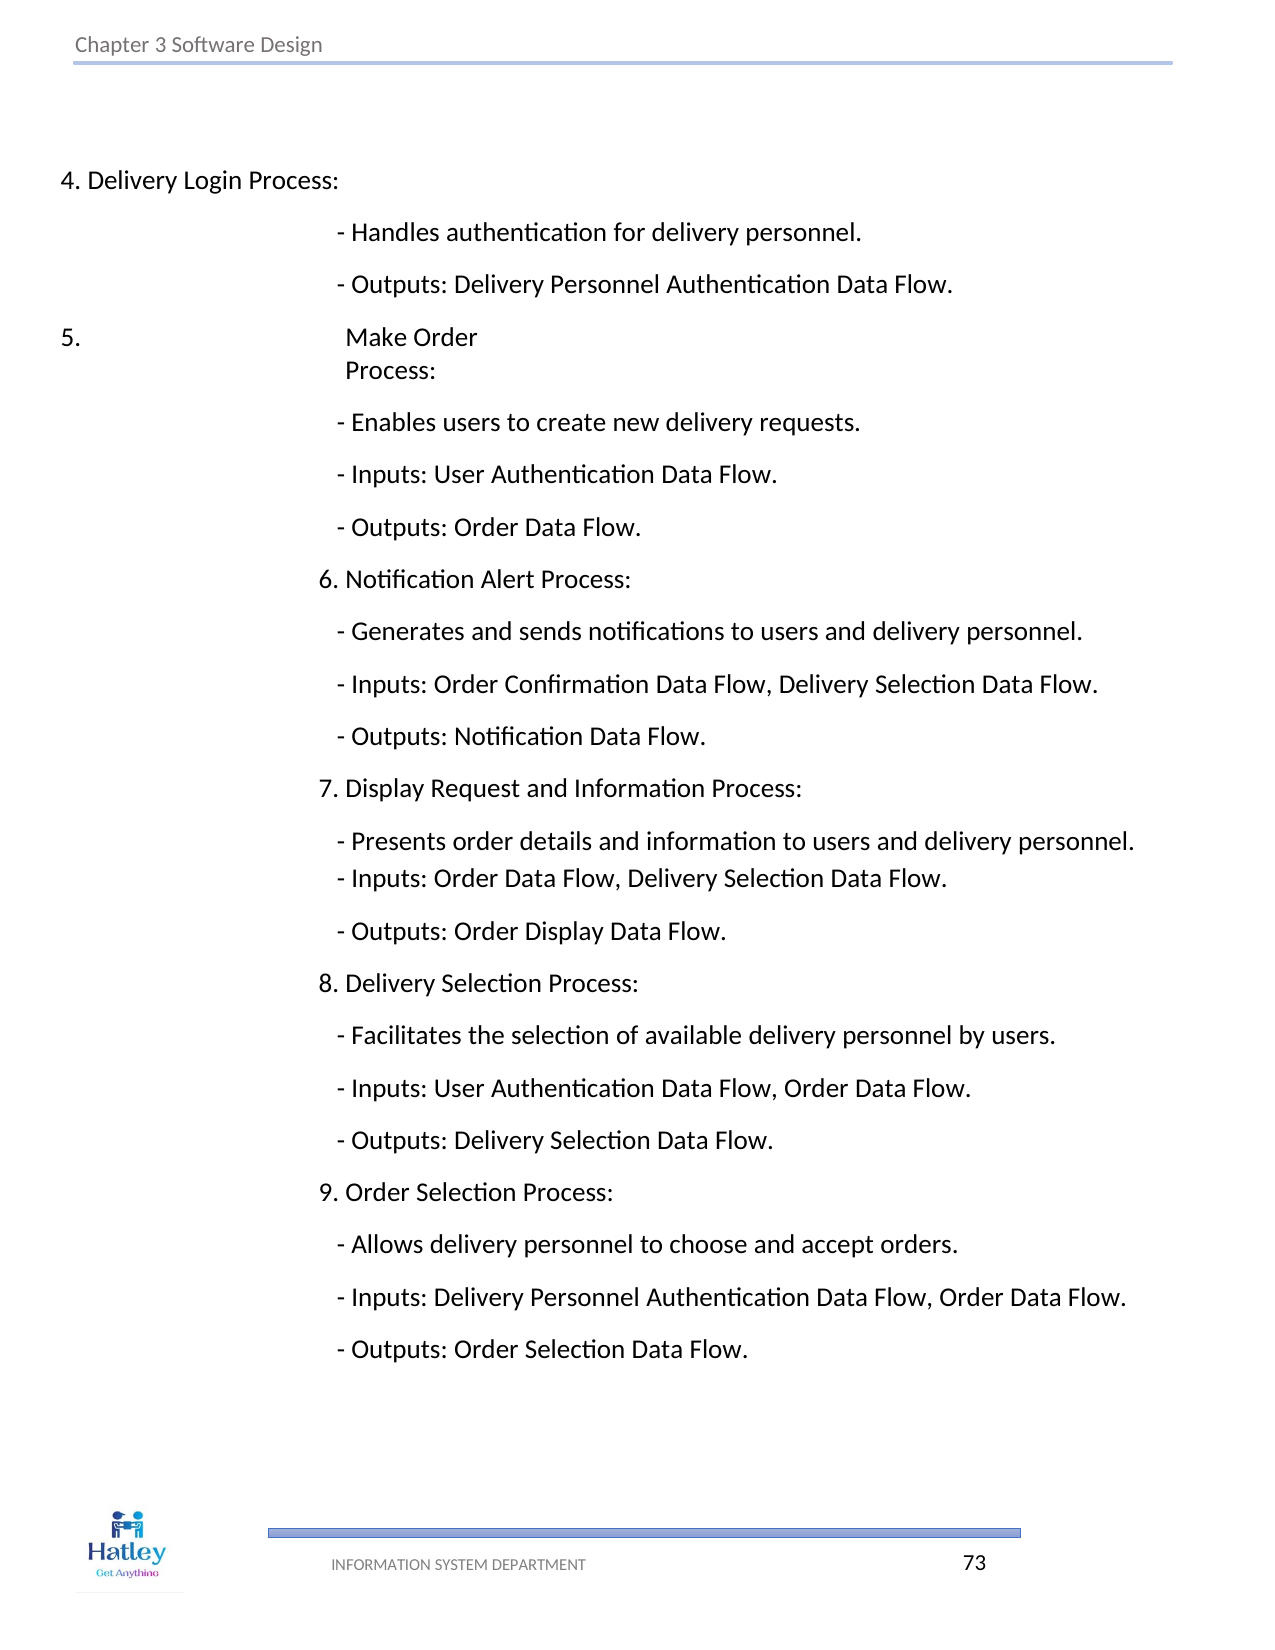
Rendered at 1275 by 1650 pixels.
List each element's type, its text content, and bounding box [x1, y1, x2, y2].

list Enables users to create new delivery requests. [337, 405, 1248, 438]
list Outputs: Order Data Flow. [337, 510, 1248, 543]
list Order Selection Process: [318, 1175, 1248, 1208]
list Facilitates the selection of available delivery personnel by users. [337, 1018, 1248, 1052]
list Handles authentication for delivery personnel. [337, 215, 1248, 248]
list Outputs: Delivery Selection Data Flow. [337, 1123, 1248, 1156]
list Inputs: User Authentication Data Flow, Order Data Flow. [337, 1071, 1248, 1104]
list Display Request and Information Process: [318, 771, 1248, 804]
list Outputs: Order Selection Data Flow. [337, 1332, 1248, 1365]
picture [75, 1498, 185, 1593]
list Outputs: Delivery Personnel Authentication Data Flow. [337, 267, 1248, 301]
list Generates and sends notifications to users and delivery personnel. [337, 614, 1248, 647]
list Inputs: Order Data Flow, Delivery Selection Data Flow. [337, 862, 1248, 895]
picture [269, 1529, 1020, 1537]
list Inputs: Delivery Personnel Authentication Data Flow, Order Data Flow. [337, 1280, 1248, 1313]
list Inputs: User Authentication Data Flow. [337, 458, 1248, 491]
list Allows delivery personnel to choose and accept orders. [337, 1228, 1248, 1261]
list Outputs: Notification Data Flow. [337, 719, 1248, 752]
list Outputs: Order Display Data Flow. [337, 914, 1248, 947]
list Inputs: Order Confirmation Data Flow, Delivery Selection Data Flow. [337, 667, 1248, 700]
list Delivery Login Process: [60, 163, 578, 196]
list Make Order Process: [60, 320, 573, 386]
list Delivery Selection Process: [318, 966, 1248, 999]
list Presents order details and information to users and delivery personnel. [337, 824, 1248, 857]
list Notification Alert Process: [318, 562, 1248, 595]
